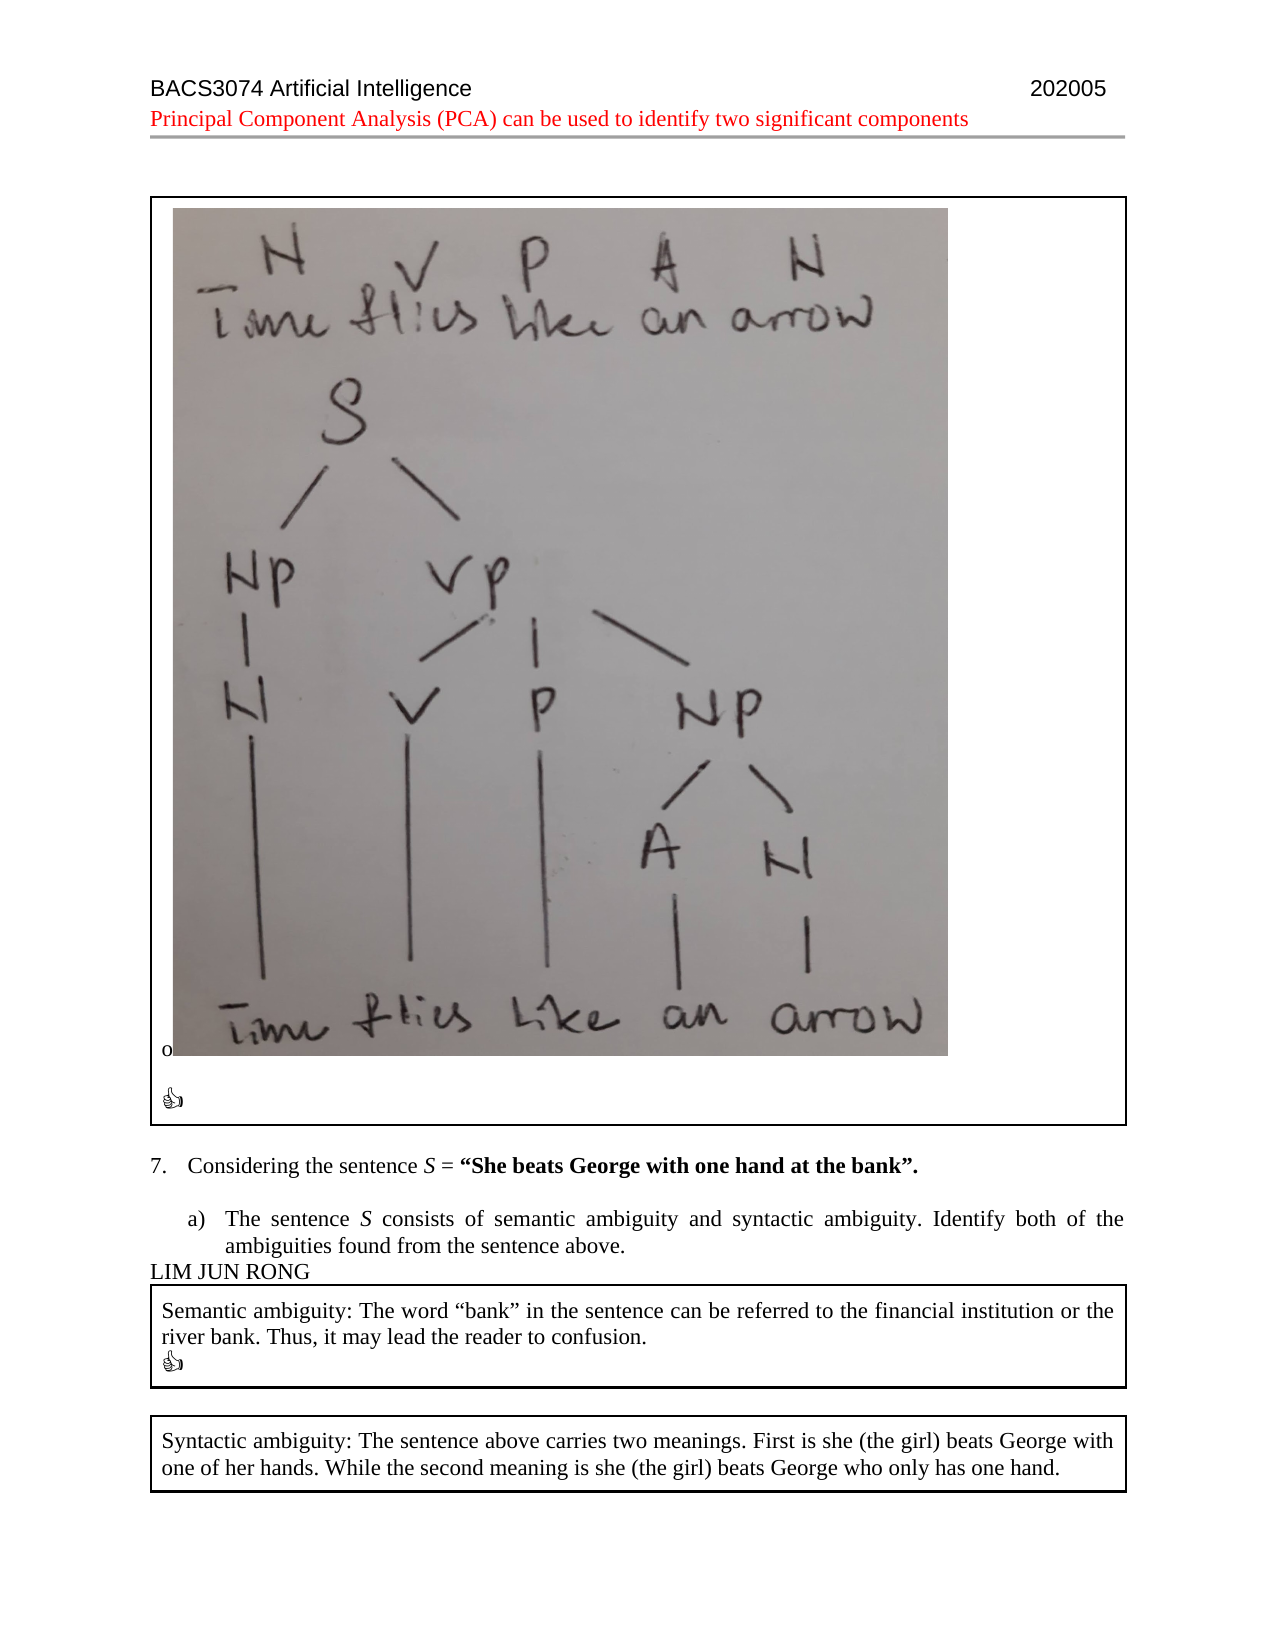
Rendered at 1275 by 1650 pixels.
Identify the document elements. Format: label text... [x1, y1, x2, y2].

picture [172, 208, 948, 1056]
text LIM JUN RONG [150, 1258, 1125, 1284]
table_header Semantic ambiguity: The word “bank” in the sentence can be referred to the financial institution or the river bank. Thus, it may lead the reader to confusion. 👍 [152, 1286, 1125, 1386]
list Considering the sentence S = “She beats George with one hand at the bank”. [150, 1153, 1125, 1179]
list The sentence S consists of semantic ambiguity and syntactic ambiguity. Identify both of the ambiguities found from the sentence above. [187, 1205, 1125, 1258]
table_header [152, 1417, 1125, 1490]
table_header o 👍 [152, 198, 1125, 1124]
